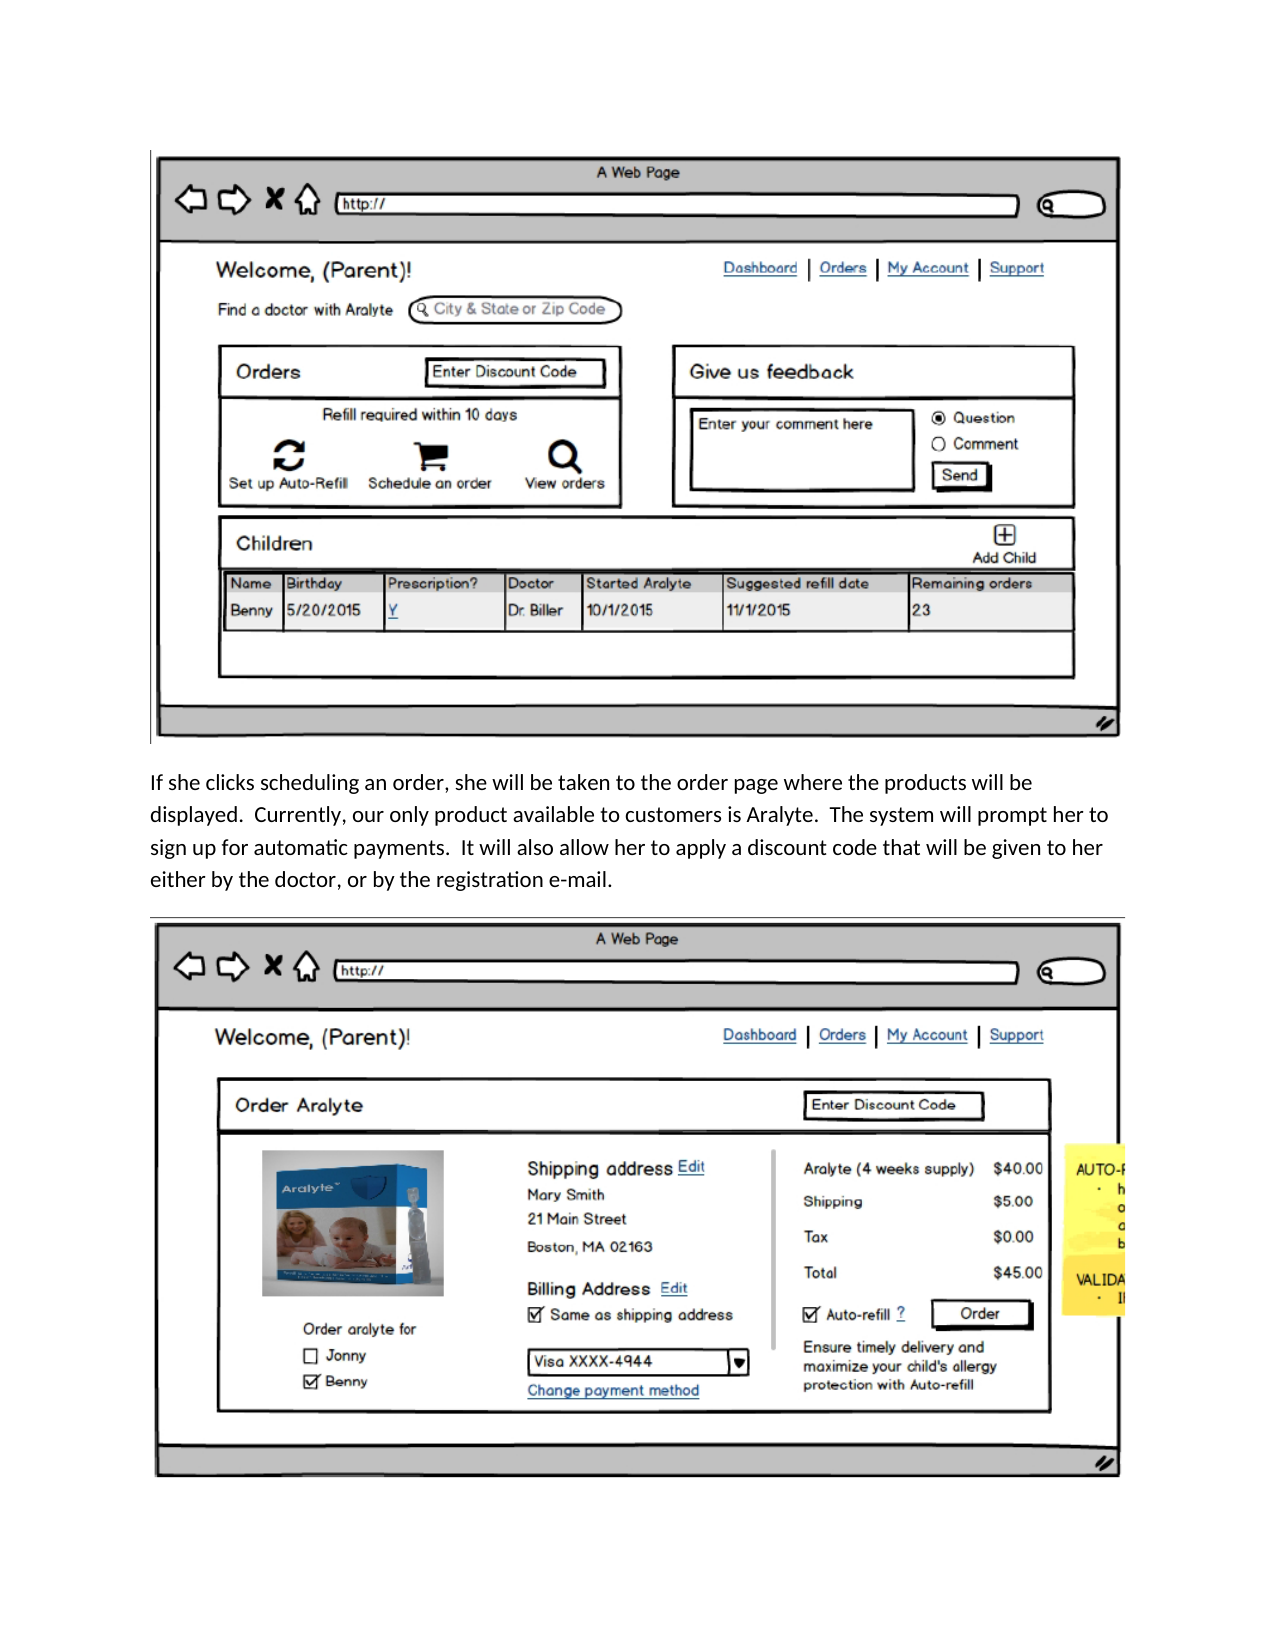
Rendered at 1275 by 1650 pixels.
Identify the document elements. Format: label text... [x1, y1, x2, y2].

text If she clicks scheduling an order, she will be taken to the order page where the products will be displayed. Currently, our only product available to customers is Aralyte. The system will prompt her to sign up for automatic payments. It will also allow her to apply a discount code that will be given to her either by the doctor, or by the registration e-mail. [150, 768, 1125, 893]
picture [150, 150, 1125, 744]
picture [150, 917, 1125, 1482]
